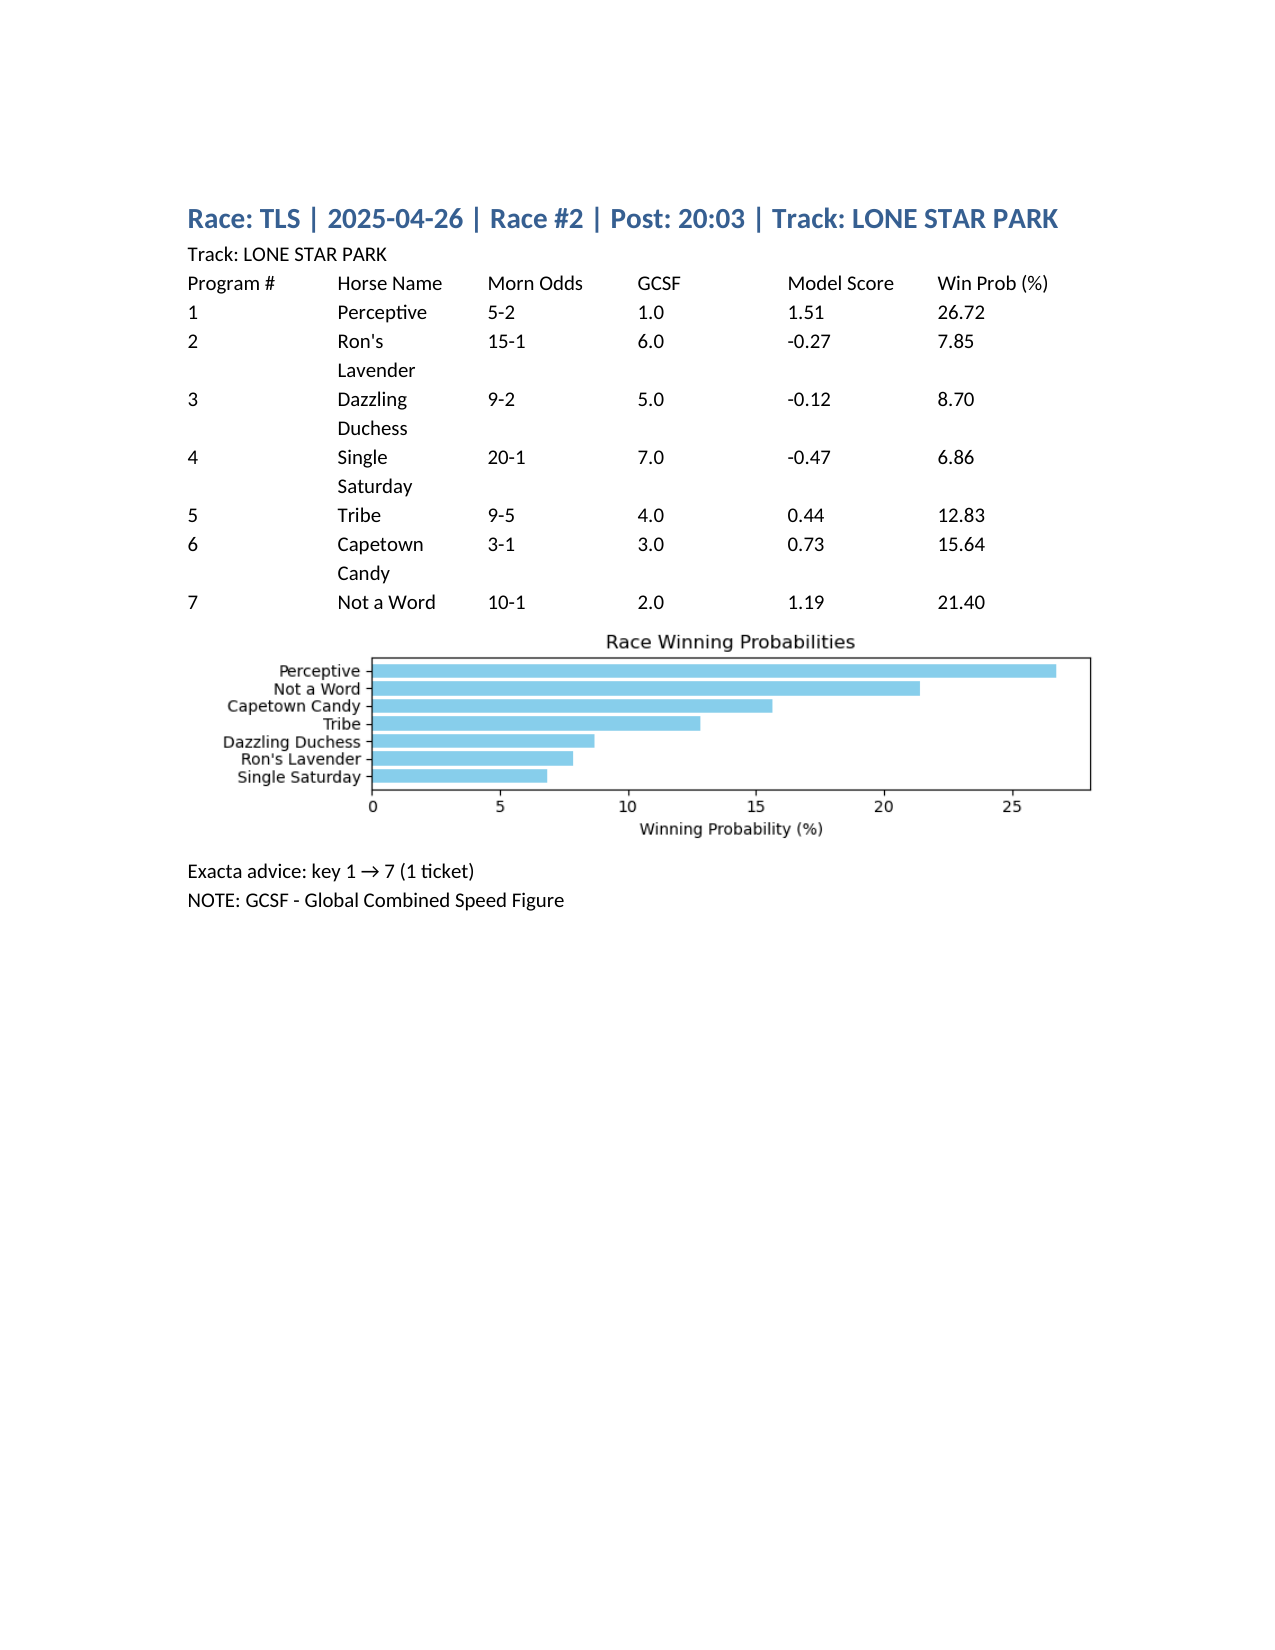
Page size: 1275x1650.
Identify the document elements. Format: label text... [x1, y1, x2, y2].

subtitle Race: TLS | 2025-04-26 | Race #2 | Post: 20:03 | Track: LONE STAR PARK [187, 200, 1087, 236]
text Track: LONE STAR PARK [187, 241, 1087, 266]
text Exacta advice: key 1 → 7 (1 ticket) [187, 858, 1087, 884]
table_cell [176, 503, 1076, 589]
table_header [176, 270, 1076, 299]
text NOTE: GCSF - Global Combined Speed Figure [187, 888, 1087, 913]
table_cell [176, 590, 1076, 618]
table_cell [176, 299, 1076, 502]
picture [206, 618, 1107, 855]
